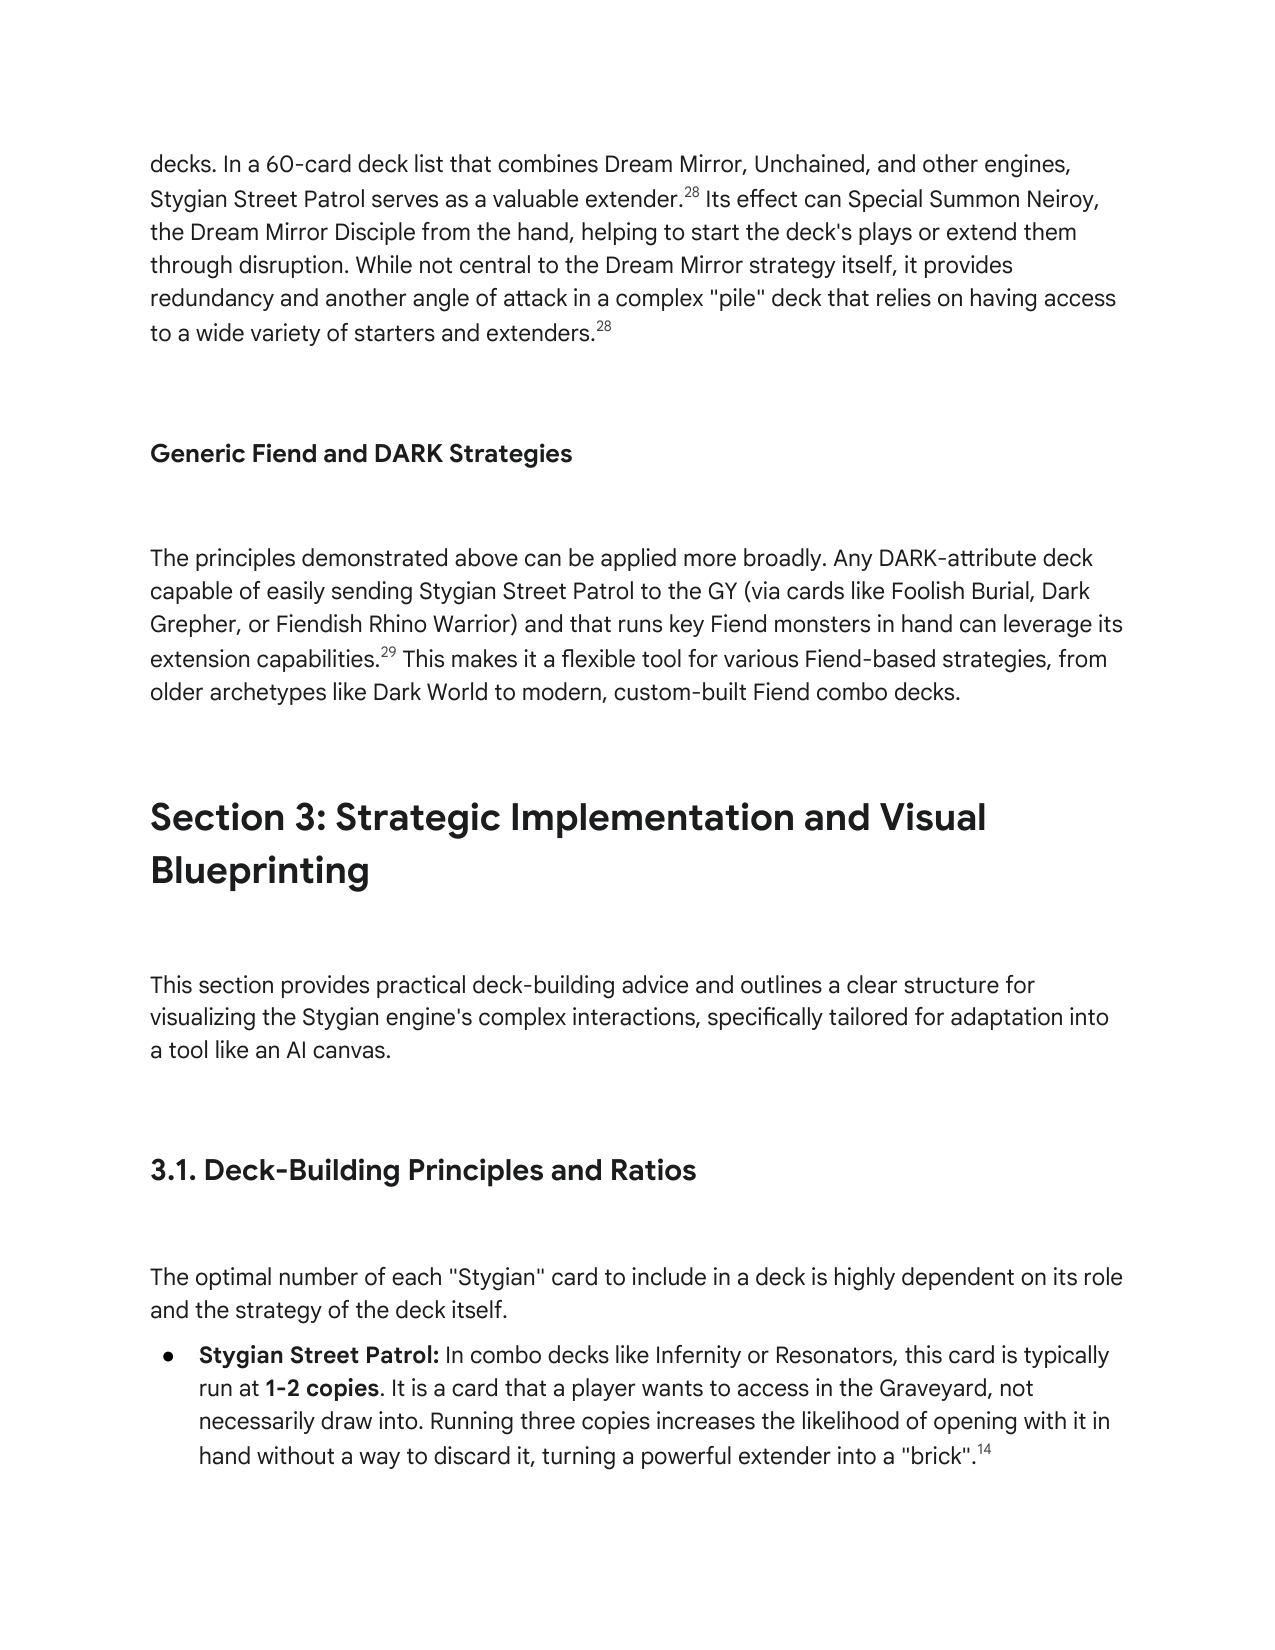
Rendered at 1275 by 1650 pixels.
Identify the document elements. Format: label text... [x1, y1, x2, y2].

text The optimal number of each "Stygian" card to include in a deck is highly dependent on its role and the strategy of the deck itself. [150, 1264, 1125, 1325]
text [150, 150, 1125, 348]
subtitle Generic Fiend and DARK Strategies [150, 438, 1125, 470]
text This section provides practical deck-building advice and outlines a clear structure for visualizing the Stygian engine's complex interactions, specifically tailored for adaptation into a tool like an AI canvas. [150, 971, 1125, 1065]
list Stygian Street Patrol: In combo decks like Infernity or Resonators, this card is typically run at 1-2 copies. It is a card that a player wants to access in the Graveyard, not necessarily draw into. Running three copies increases the likelihood of opening with it in hand without a way to discard it, turning a powerful extender into a "brick".14 [161, 1342, 1125, 1471]
subtitle 3.1. Deck-Building Principles and Ratios [150, 1152, 1125, 1188]
text The principles demonstrated above can be applied more broadly. Any DARK-attribute deck capable of easily sending Stygian Street Patrol to the GY (via cards like Foolish Burial, Dark Grepher, or Fiendish Rhino Warrior) and that runs key Fiend monsters in hand can leverage its extension capabilities.29 This makes it a flexible tool for various Fiend-based strategies, from older archetypes like Dark World to modern, custom-built Fiend combo decks. [150, 544, 1125, 707]
subtitle Section 3: Strategic Implementation and Visual Blueprinting [150, 794, 1125, 894]
